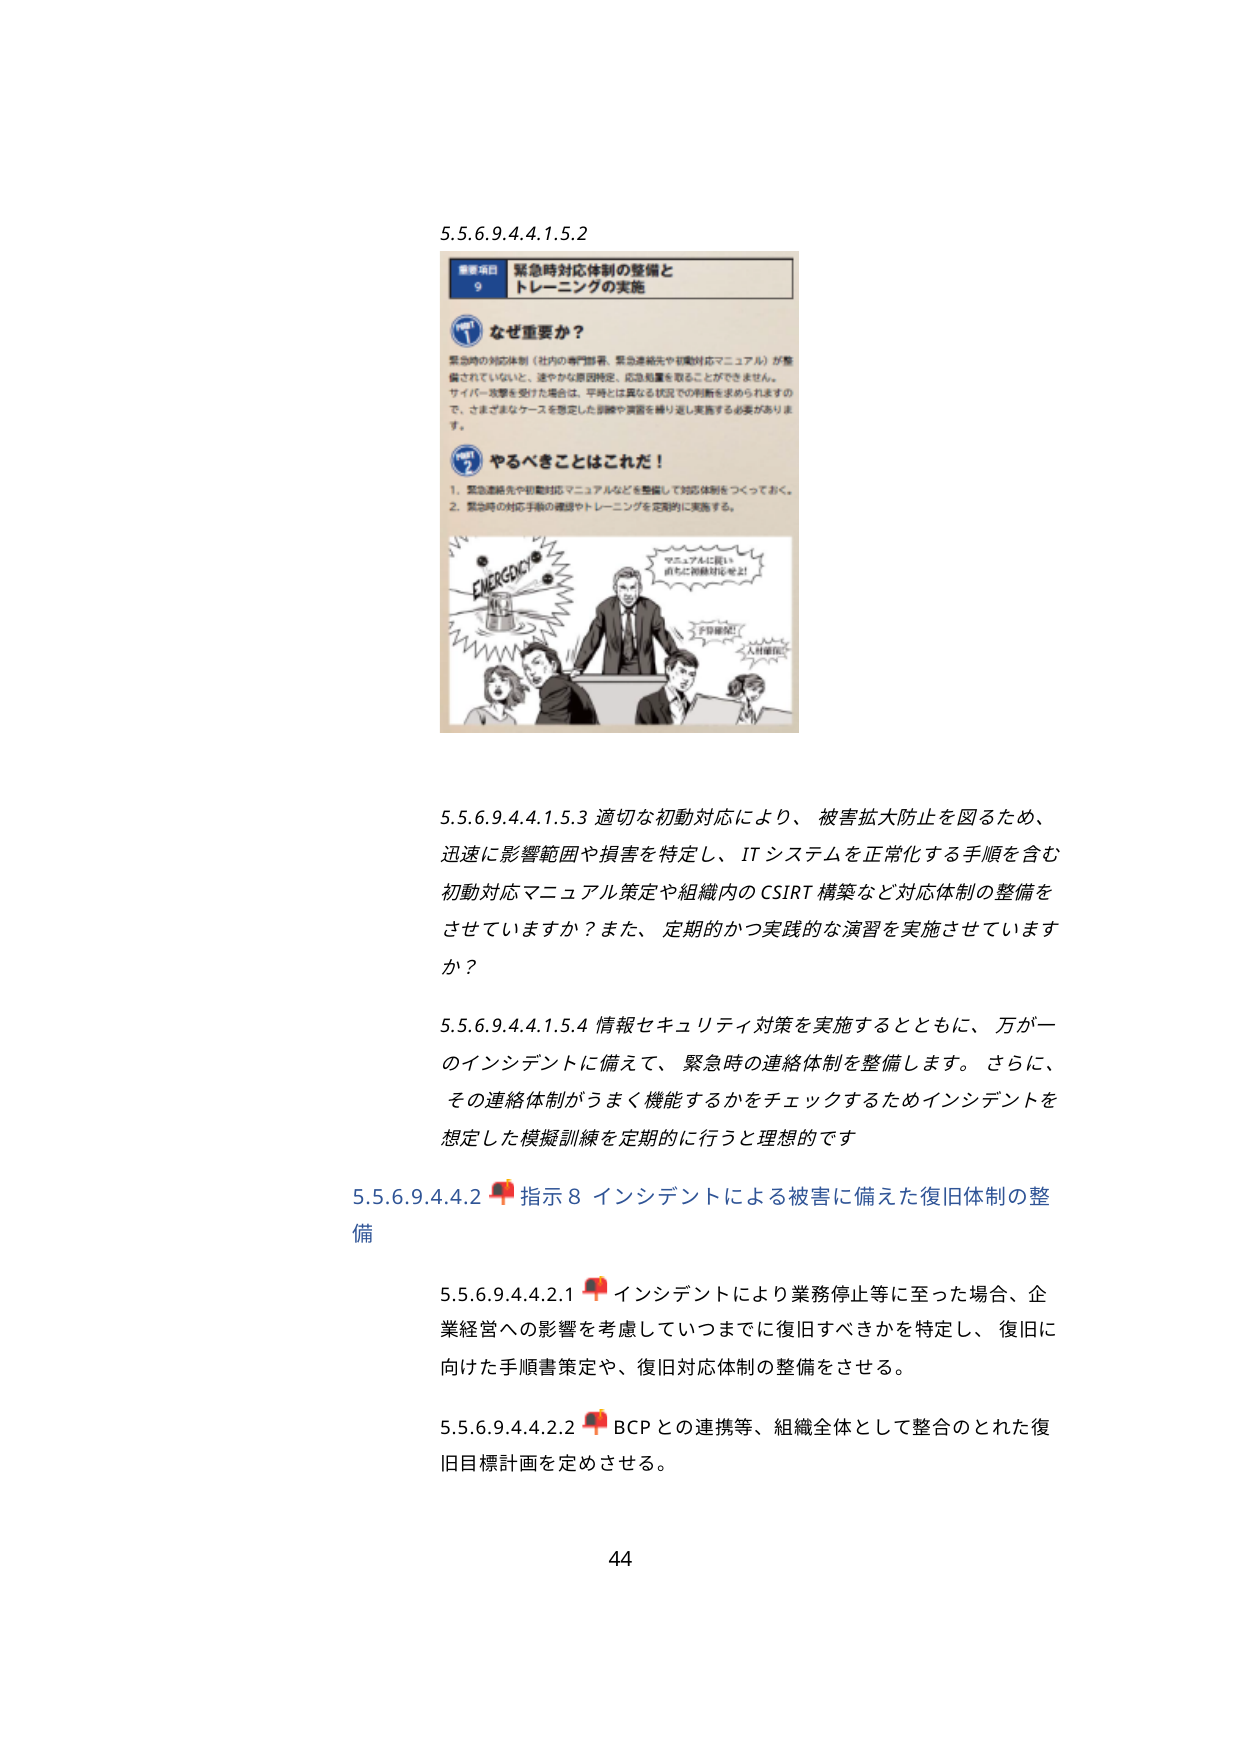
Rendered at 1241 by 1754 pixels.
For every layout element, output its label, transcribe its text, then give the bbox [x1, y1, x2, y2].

text インシデントにより業務停止等に至った場合、企業経営への影響を考慮していつまでに復旧すべきかを特定し、 復旧に向けた手順書策定や、復旧対応体制の整備をさせる。 [440, 1272, 1063, 1385]
text 適切な初動対応により、 被害拡大防止を図るため、 迅速に影響範囲や損害を特定し、 ITシステムを正常化する手順を含む初動対応マニュアル策定や組織内のCSIRT構築など対応体制の整備をさせていますか？また、 定期的かつ実践的な演習を実施させていますか？ [440, 797, 1063, 985]
text BCPとの連携等、組織全体として整合のとれた復旧目標計画を定めさせる。 [440, 1406, 1063, 1481]
picture [439, 251, 799, 733]
text 情報セキュリティ対策を実施するとともに、 万が一のインシデントに備えて、 緊急時の連絡体制を整備します。 さらに、 その連絡体制がうまく機能するかをチェックするためインシデントを想定した模擬訓練を定期的に行うと理想的です [440, 1006, 1063, 1156]
picture [489, 1179, 514, 1205]
picture [582, 1409, 608, 1435]
text 指示８ インシデントによる被害に備えた復旧体制の整備 [352, 1177, 1063, 1252]
picture [582, 1276, 608, 1301]
